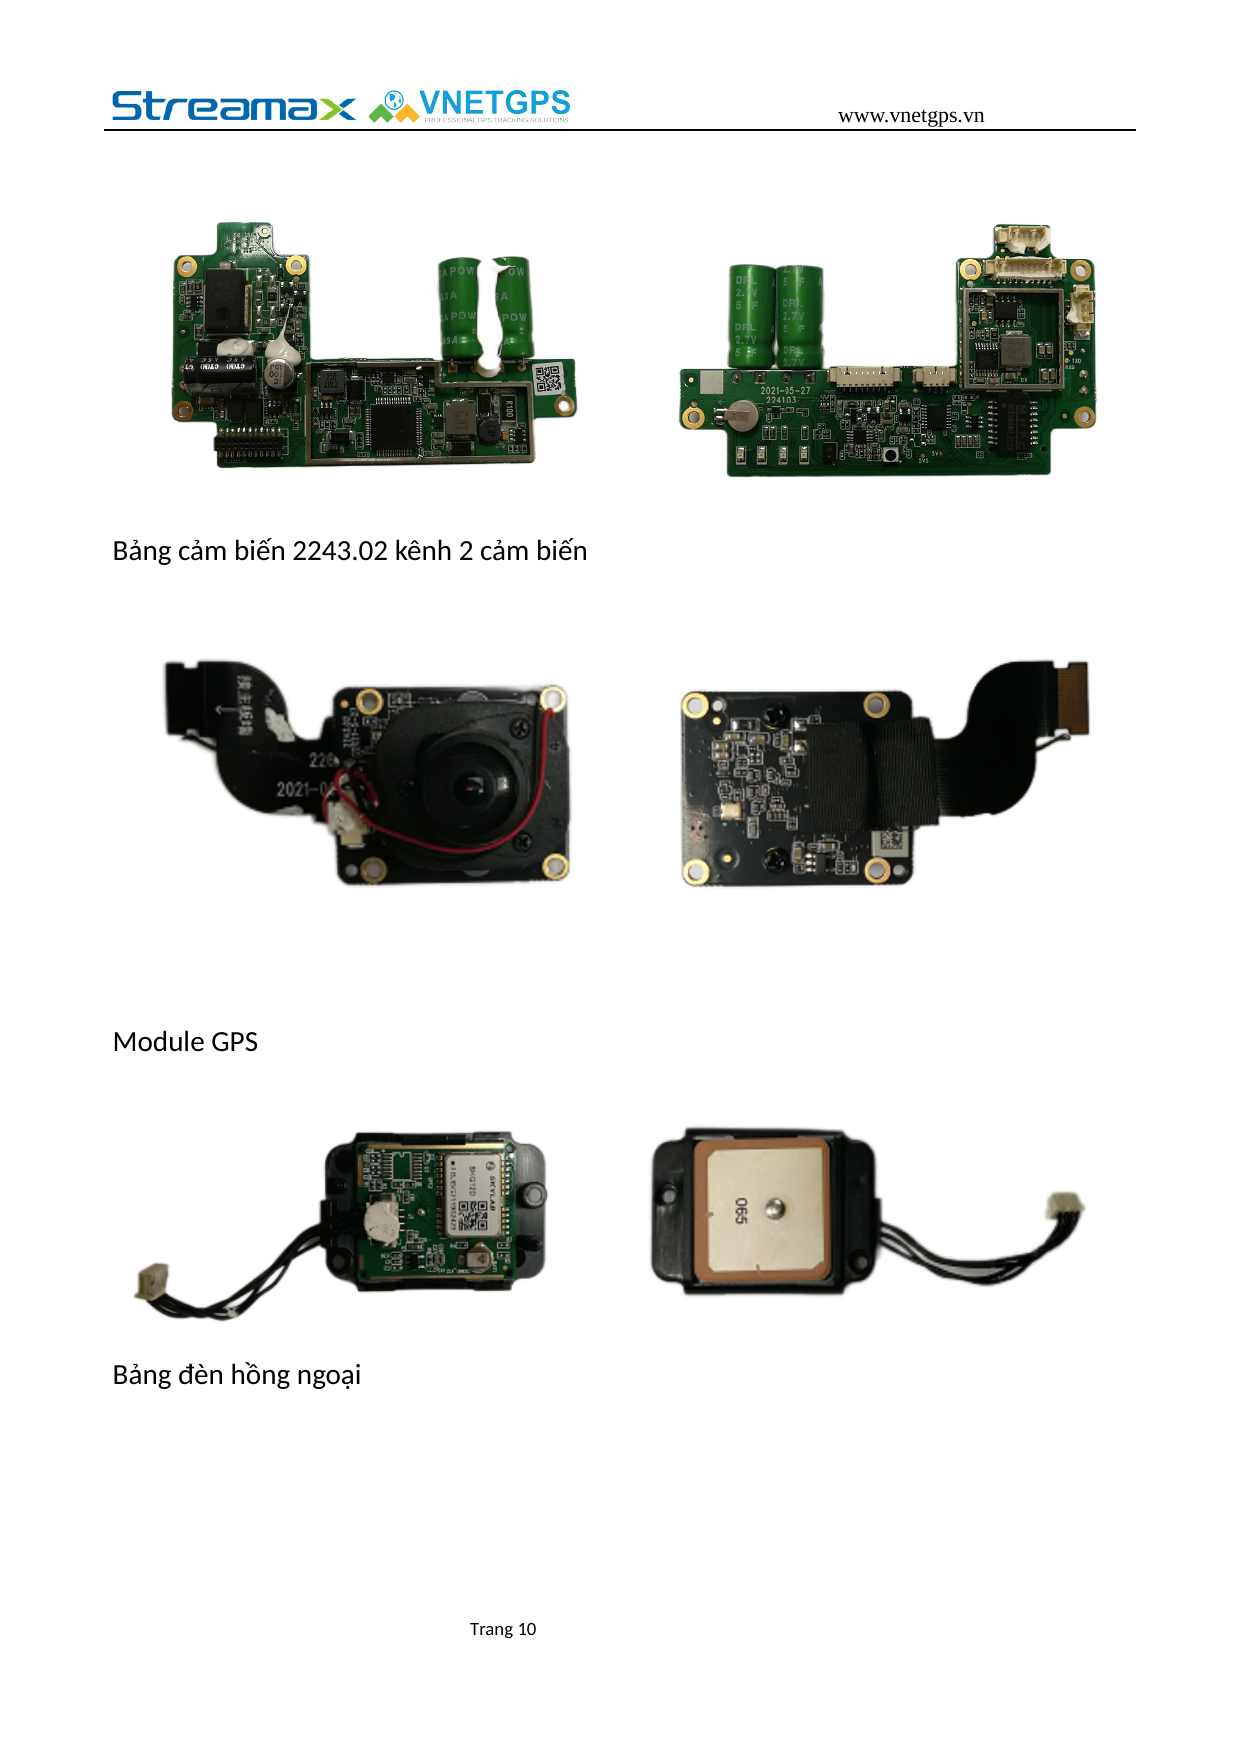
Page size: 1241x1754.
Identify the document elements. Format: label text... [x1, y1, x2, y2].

picture [629, 177, 1141, 516]
table_header [113, 1093, 620, 1340]
picture [624, 1109, 1109, 1314]
text Module GPS [112, 1007, 1128, 1075]
picture [125, 627, 636, 937]
text Bảng đèn hồng ngoại [112, 1340, 1128, 1408]
picture [643, 604, 1105, 914]
picture [141, 190, 613, 485]
table_header [621, 166, 1128, 516]
table_header [113, 166, 621, 516]
text Bảng cảm biến 2243.02 kênh 2 cảm biến [112, 516, 1128, 584]
table_header [113, 602, 620, 919]
table_header [620, 1093, 1128, 1340]
table_header [620, 602, 1128, 919]
picture [368, 90, 570, 123]
picture [112, 91, 364, 120]
picture [114, 1111, 587, 1335]
